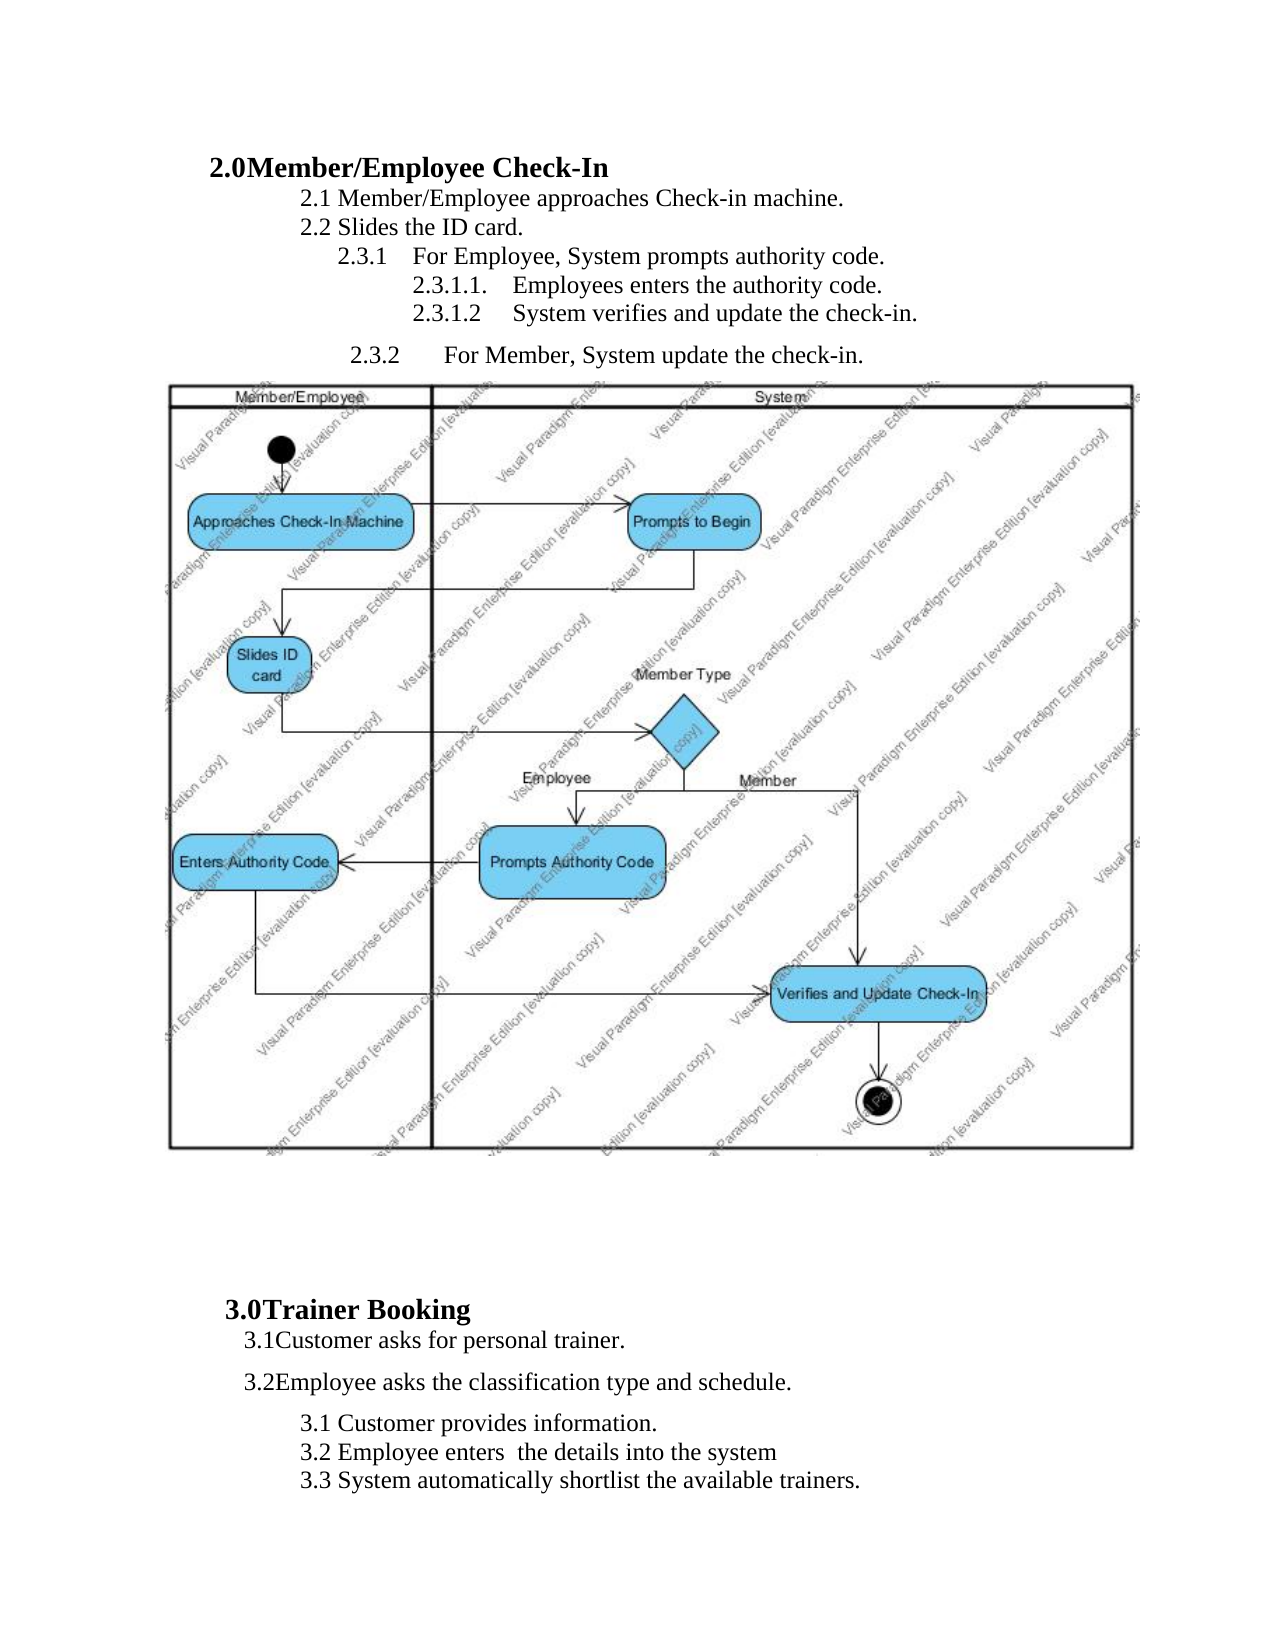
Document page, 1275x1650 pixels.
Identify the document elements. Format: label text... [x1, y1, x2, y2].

list Slides the ID card. [300, 212, 1125, 241]
list System automatically shortlist the available trainers. [300, 1466, 1125, 1494]
subtitle Member/Employee Check-In [209, 150, 1125, 183]
list 2.3.1.1. Employees enters the authority code. [412, 270, 1125, 298]
text 2.3.2 For Member, System update the check-in. [312, 340, 1125, 368]
picture [164, 381, 1140, 1156]
list Employee enters the details into the system [300, 1437, 1125, 1466]
list 2.3.1.2 System verifies and update the check-in. [412, 298, 1125, 327]
list Customer provides information. [300, 1408, 1125, 1437]
list Member/Employee approaches Check-in machine. [300, 183, 1125, 212]
text 3.2Employee asks the classification type and schedule. [244, 1367, 1125, 1396]
subtitle Trainer Booking [225, 1292, 1125, 1326]
text 3.1Customer asks for personal trainer. [244, 1326, 1125, 1354]
list For Employee, System prompts authority code. [337, 241, 1125, 270]
